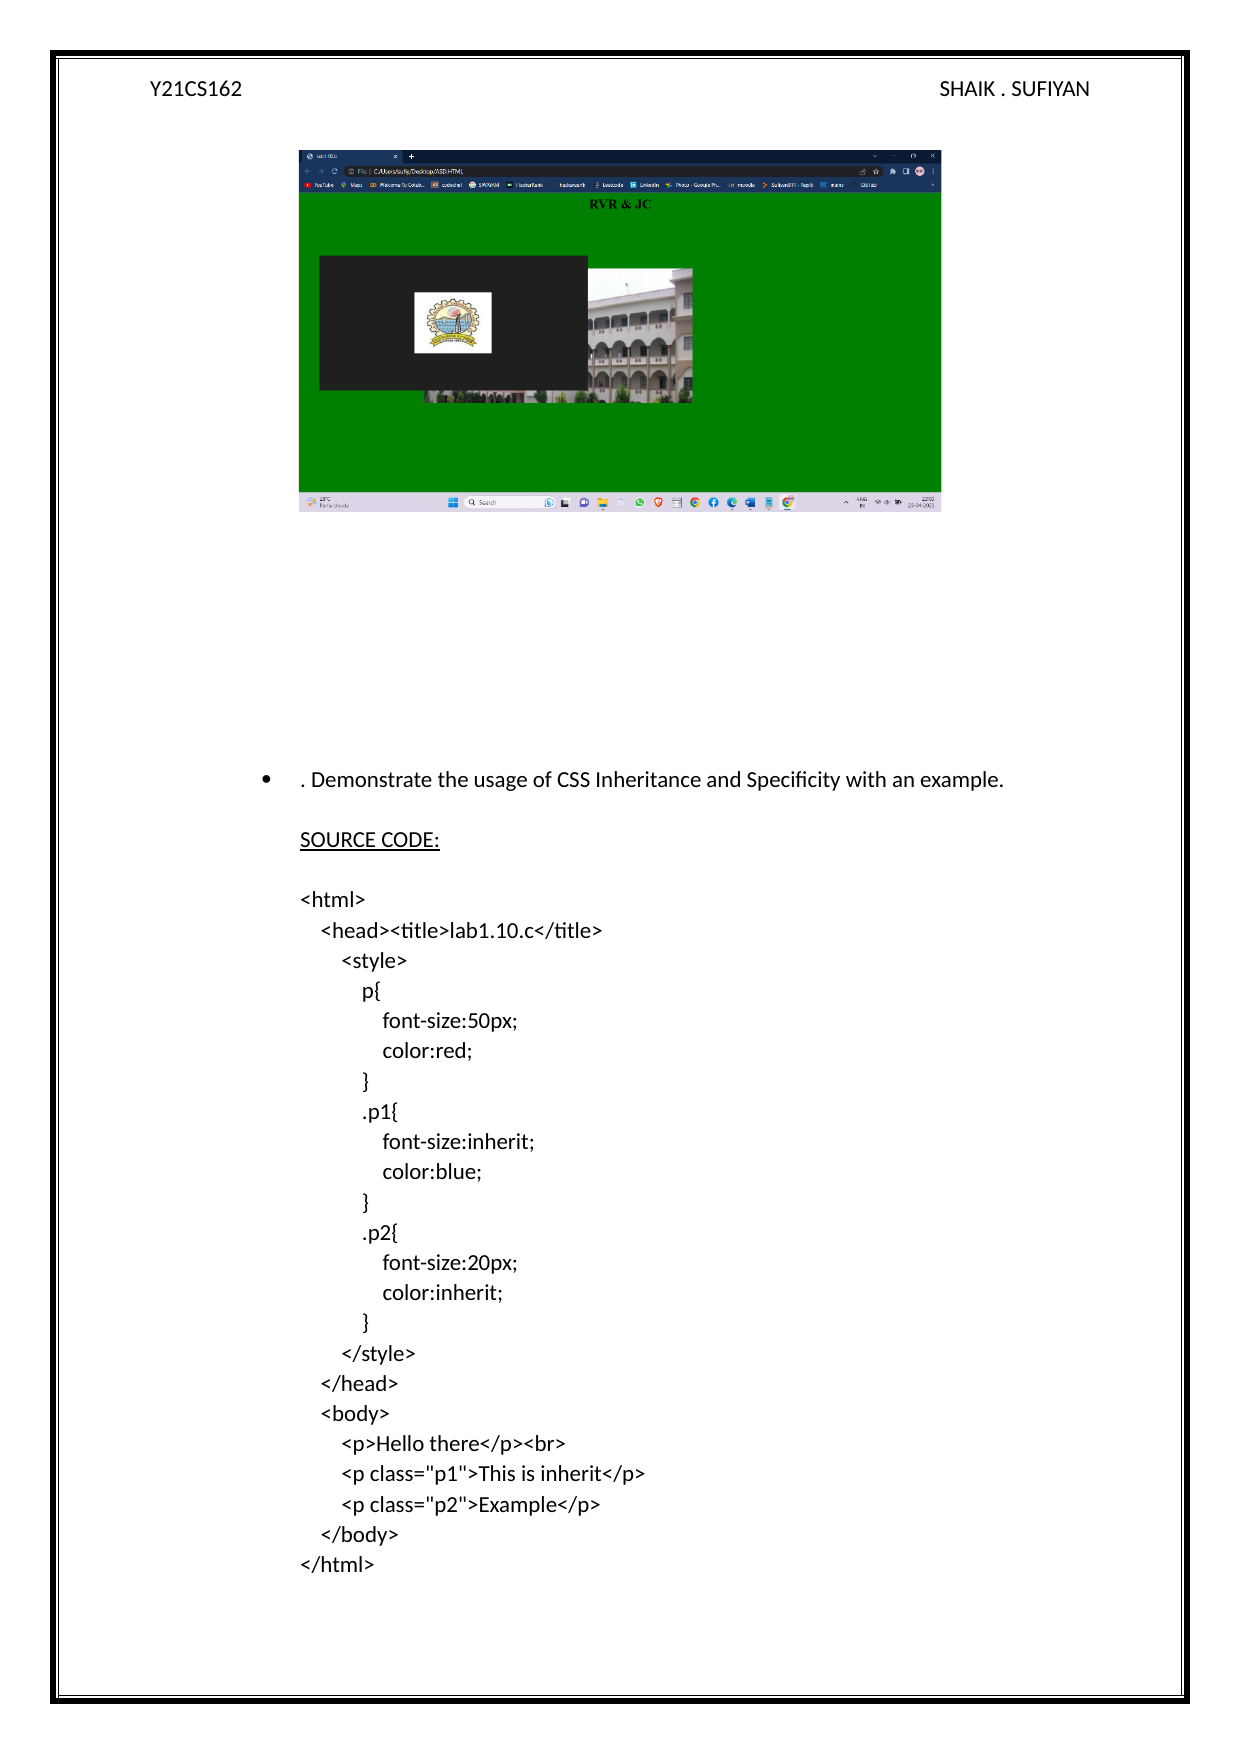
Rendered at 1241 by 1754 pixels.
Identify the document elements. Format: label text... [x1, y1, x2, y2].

list color:red; [300, 1037, 1090, 1065]
list p{ [300, 976, 1090, 1004]
list color:inherit; [300, 1278, 1090, 1306]
list SOURCE CODE: [300, 825, 1090, 853]
list </style> [300, 1339, 1090, 1367]
list <p class="p2">Example</p> [300, 1490, 1090, 1518]
list </body> [300, 1520, 1090, 1548]
list <html> [300, 886, 1090, 914]
list font-size:inherit; [300, 1127, 1090, 1155]
list .p2{ [300, 1218, 1090, 1246]
list </head> [300, 1369, 1090, 1397]
list font-size:50px; [300, 1006, 1090, 1034]
list } [300, 1067, 1090, 1095]
list </html> [300, 1550, 1090, 1578]
list <p class="p1">This is inherit</p> [300, 1459, 1090, 1488]
list . Demonstrate the usage of CSS Inheritance and Specificity with an example. [262, 765, 1090, 793]
list color:blue; [300, 1157, 1090, 1186]
list .p1{ [300, 1097, 1090, 1125]
picture [298, 150, 942, 512]
list <body> [300, 1399, 1090, 1427]
list font-size:20px; [300, 1248, 1090, 1276]
list } [300, 1308, 1090, 1337]
list <head><title>lab1.10.c</title> [300, 916, 1090, 944]
list } [300, 1188, 1090, 1216]
list <p>Hello there</p><br> [300, 1429, 1090, 1457]
list <style> [300, 946, 1090, 974]
